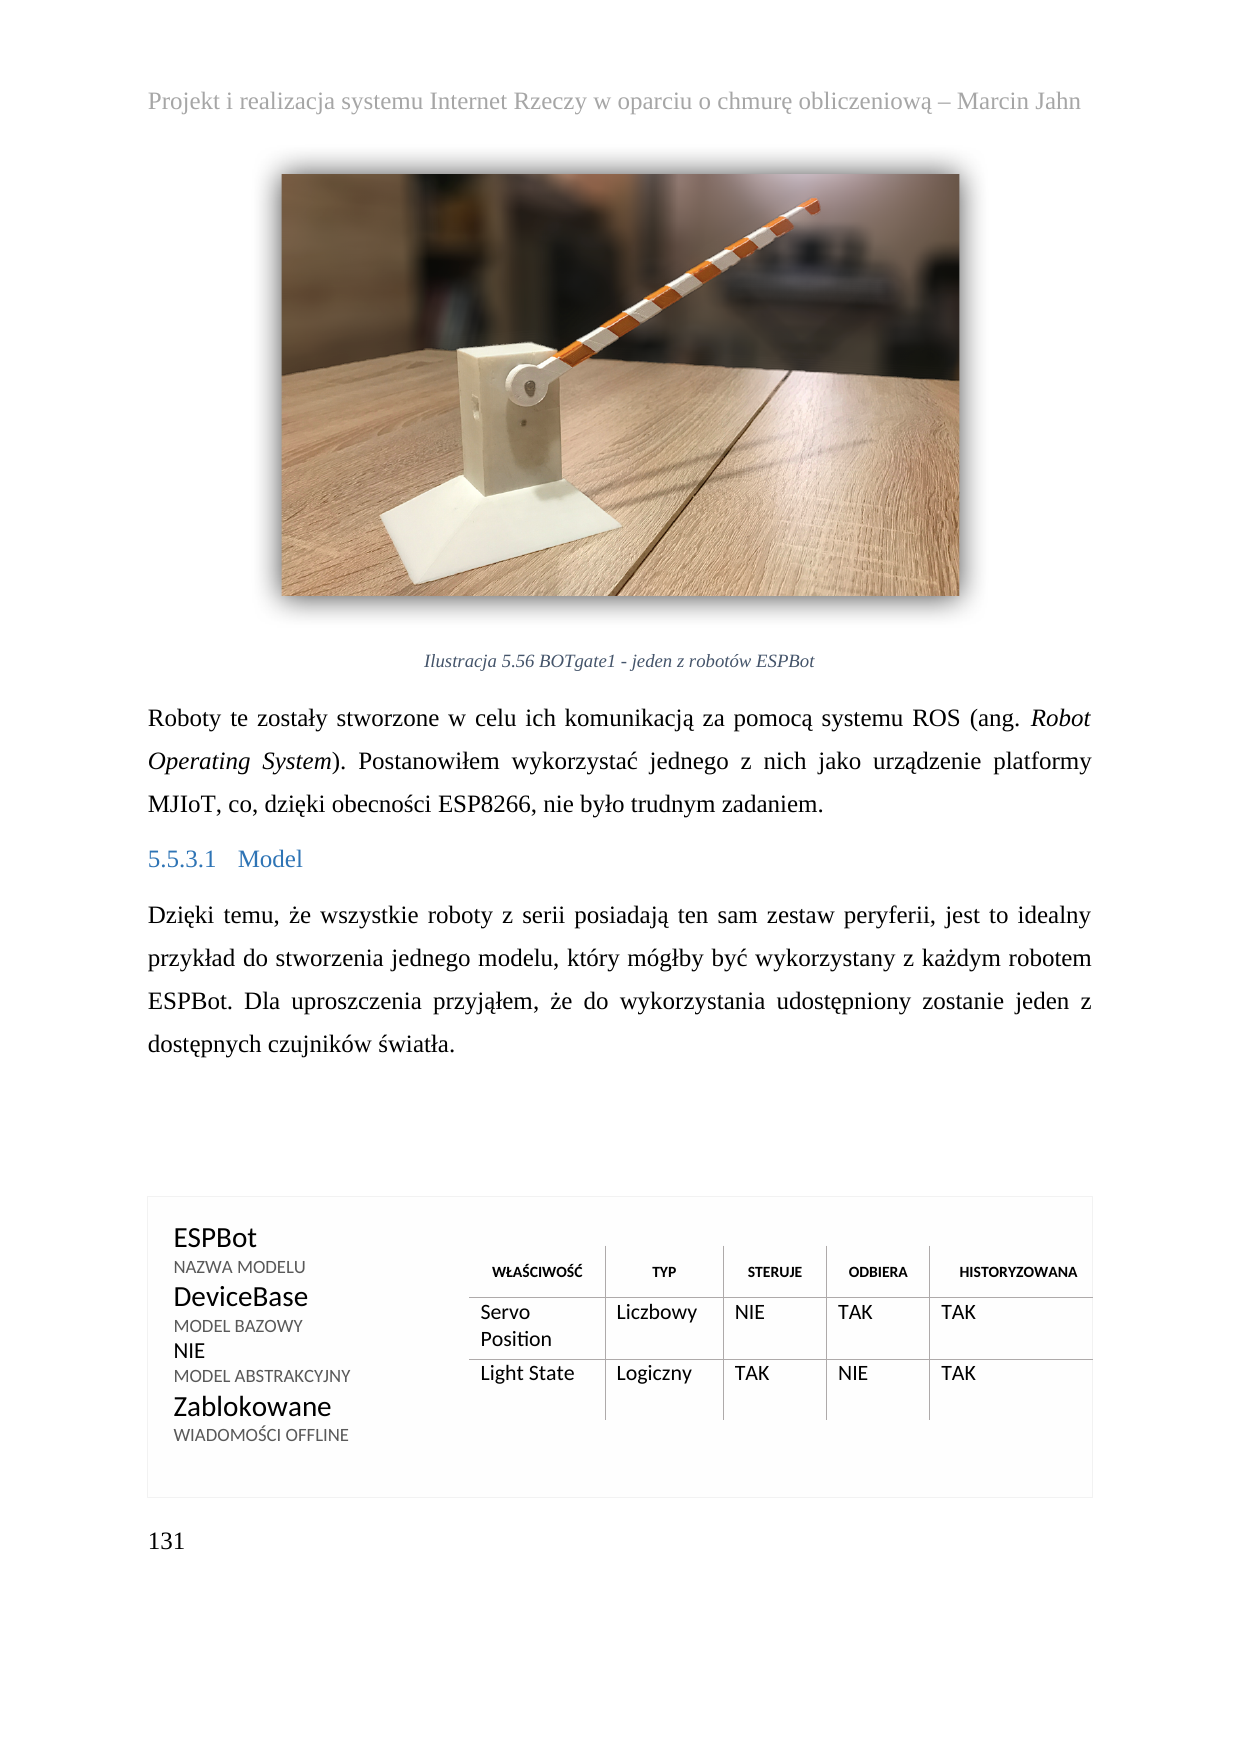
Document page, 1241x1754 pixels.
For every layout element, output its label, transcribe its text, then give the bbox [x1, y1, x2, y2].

picture [281, 174, 960, 596]
text Roboty te zostały stworzone w celu ich komunikacją za pomocą systemu ROS (ang. Robot Operating System). Postanowiłem wykorzystać jednego z nich jako urządzenie platformy MJIoT, co, dzięki obecności ESP8266, nie było trudnym zadaniem. [148, 703, 1093, 818]
subtitle Model [148, 844, 1093, 873]
text Dzięki temu, że wszystkie roboty z serii posiadają ten sam zestaw peryferii, jest to idealny przykład do stworzenia jednego modelu, który mógłby być wykorzystany z każdym robotem ESPBot. Dla uproszczenia przyjąłem, że do wykorzystania udostępniony zostanie jeden z dostępnych czujników światła. [148, 900, 1093, 1058]
